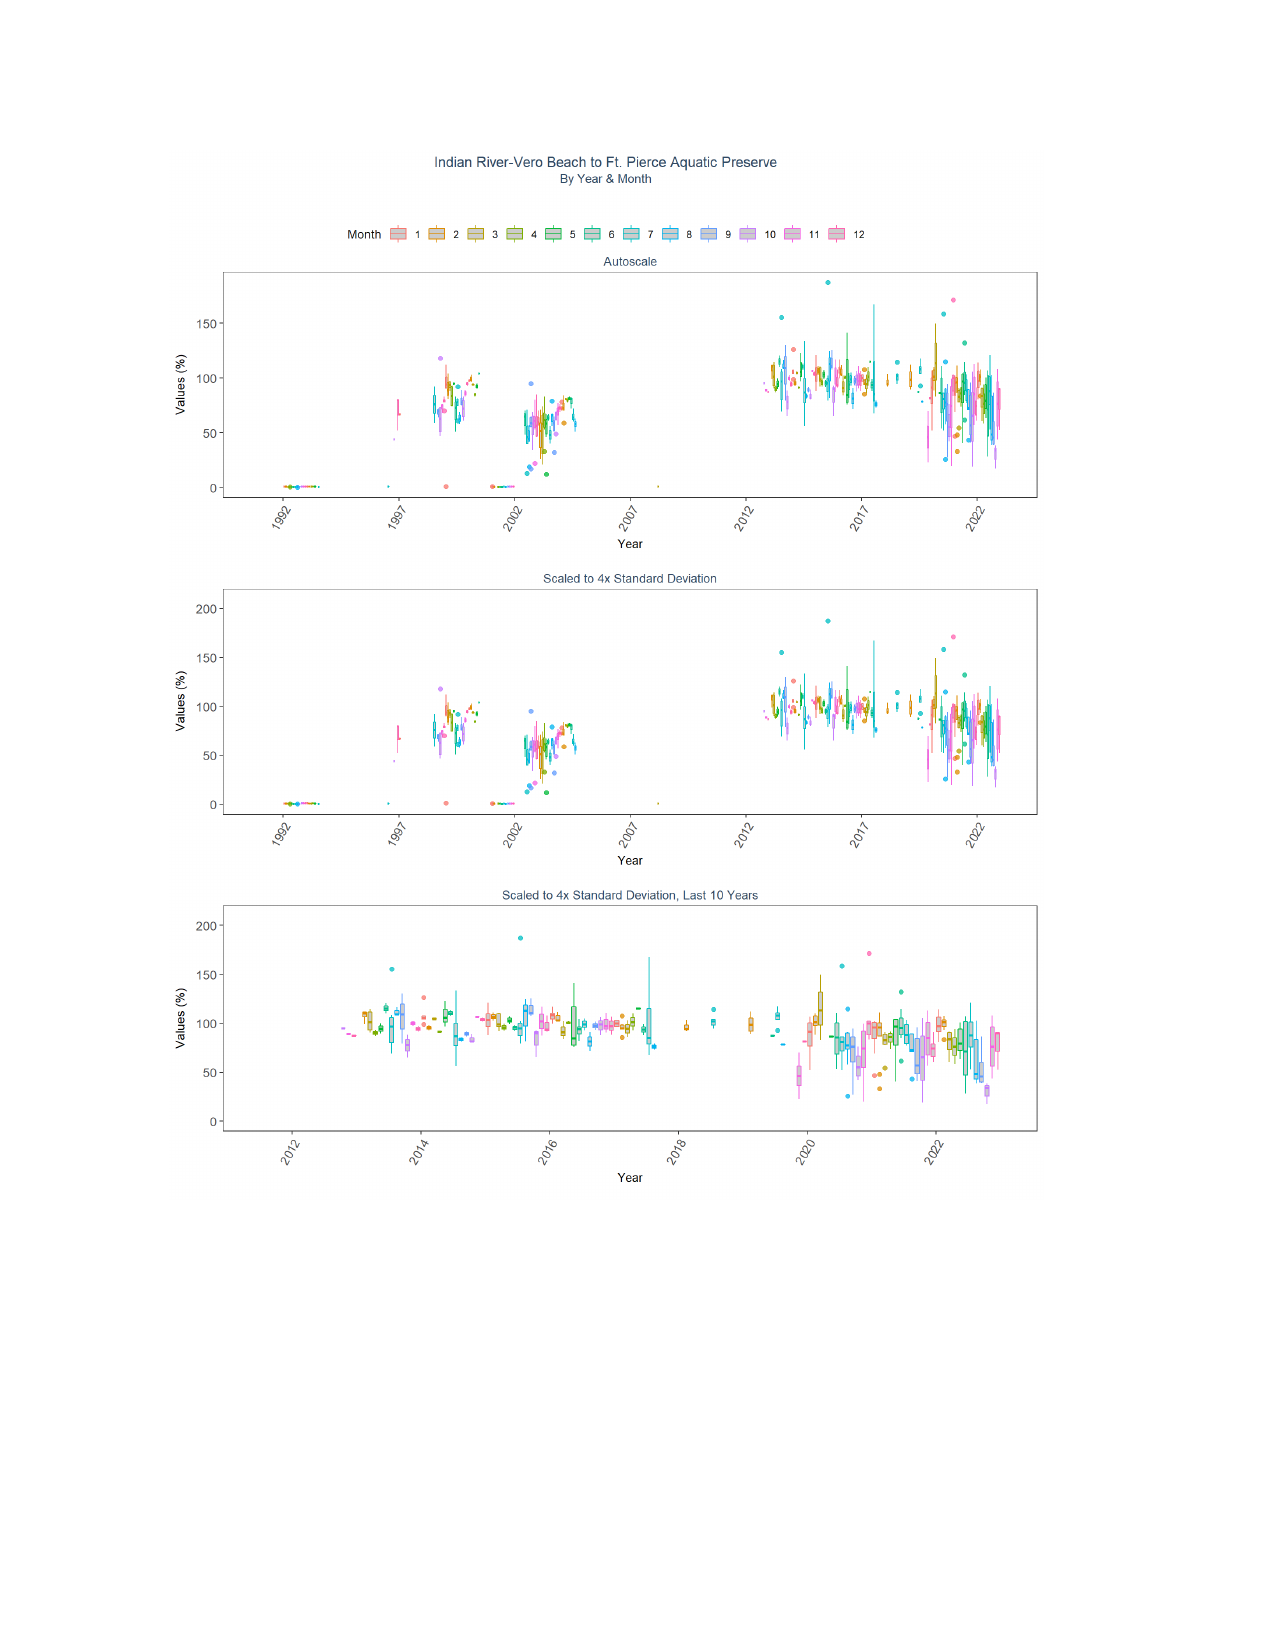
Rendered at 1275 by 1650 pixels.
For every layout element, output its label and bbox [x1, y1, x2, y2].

picture [168, 150, 1044, 1200]
